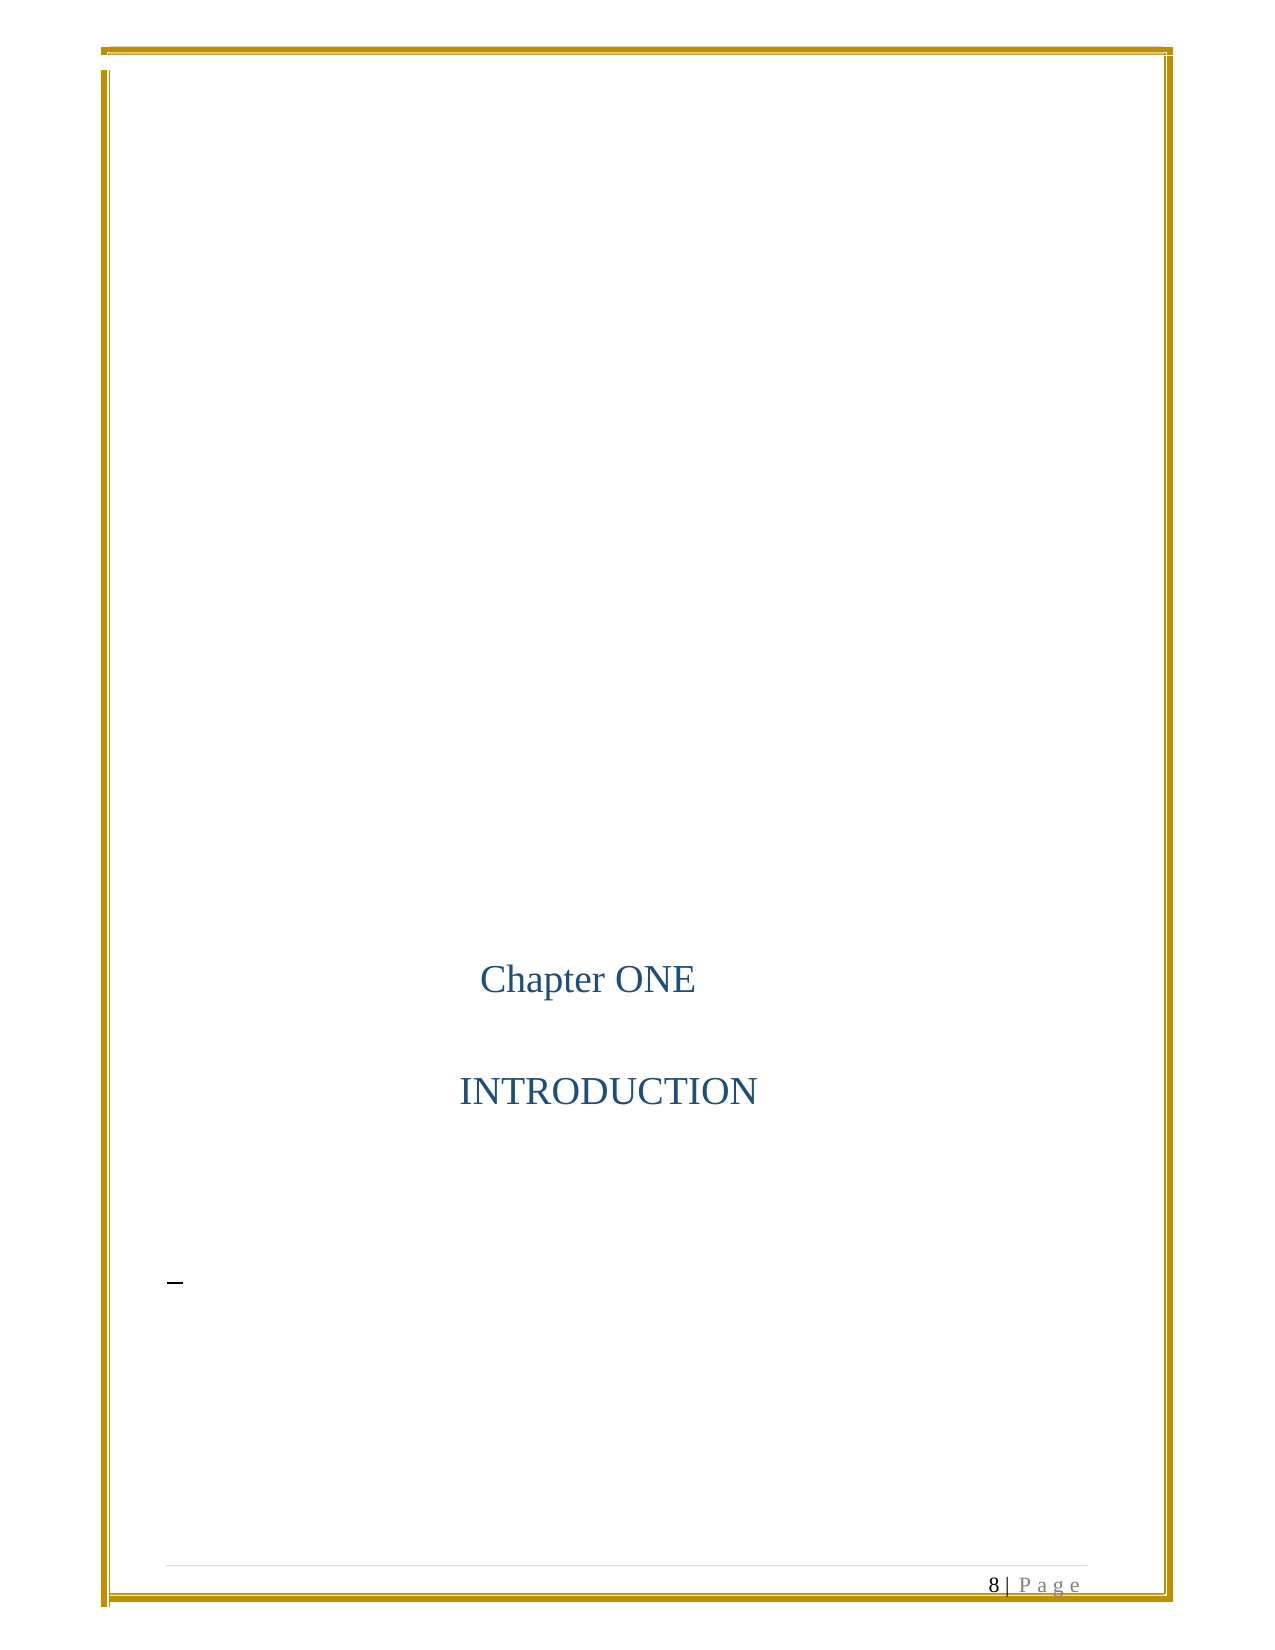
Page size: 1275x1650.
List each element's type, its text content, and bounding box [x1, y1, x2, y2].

picture [108, 46, 1165, 55]
subtitle INTRODUCTION [168, 1067, 783, 1113]
text Chapter ONE [168, 955, 1084, 1001]
picture [110, 1592, 1164, 1602]
